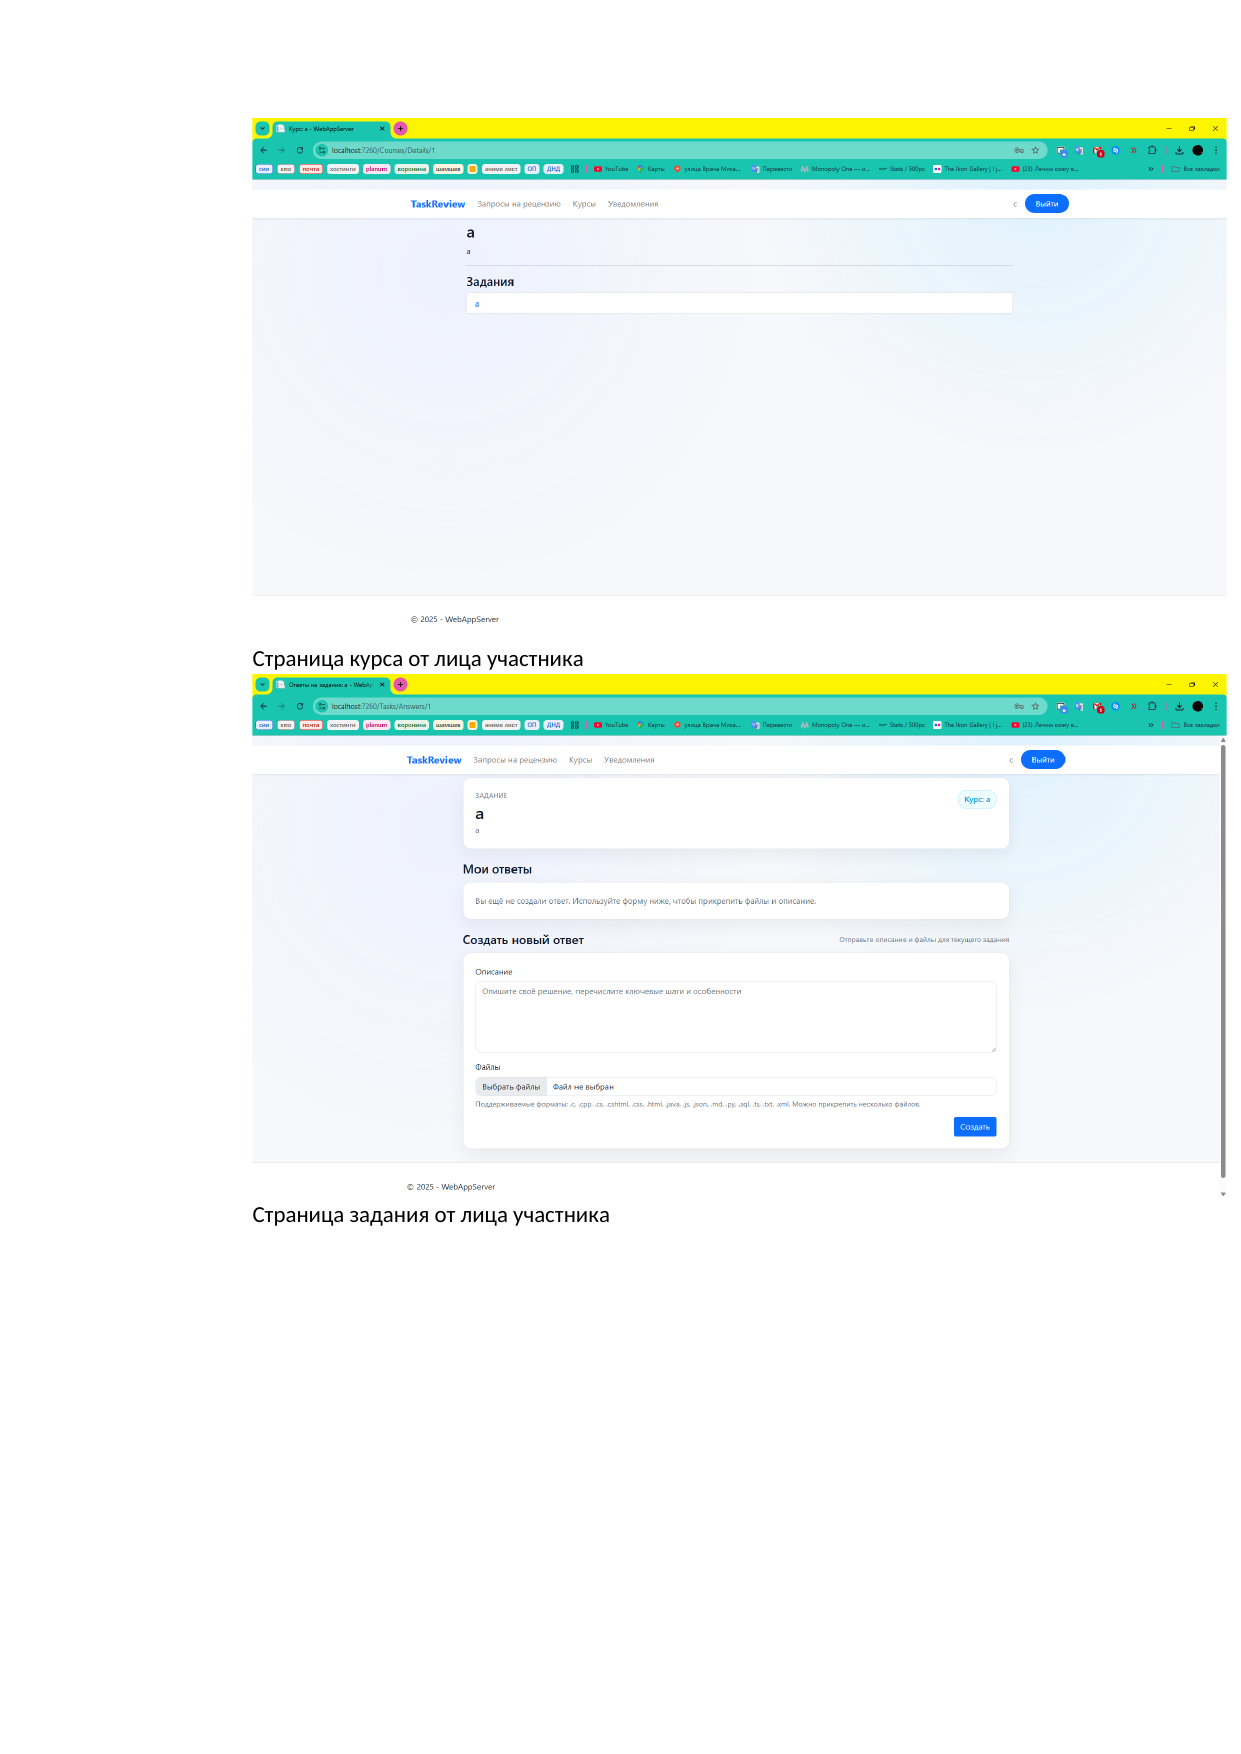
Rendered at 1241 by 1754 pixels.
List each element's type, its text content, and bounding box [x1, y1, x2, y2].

picture [252, 674, 1227, 1198]
list Страница курса от лица участника [252, 644, 1152, 672]
list Страница задания от лица участника [252, 1200, 1152, 1228]
picture [252, 118, 1227, 642]
